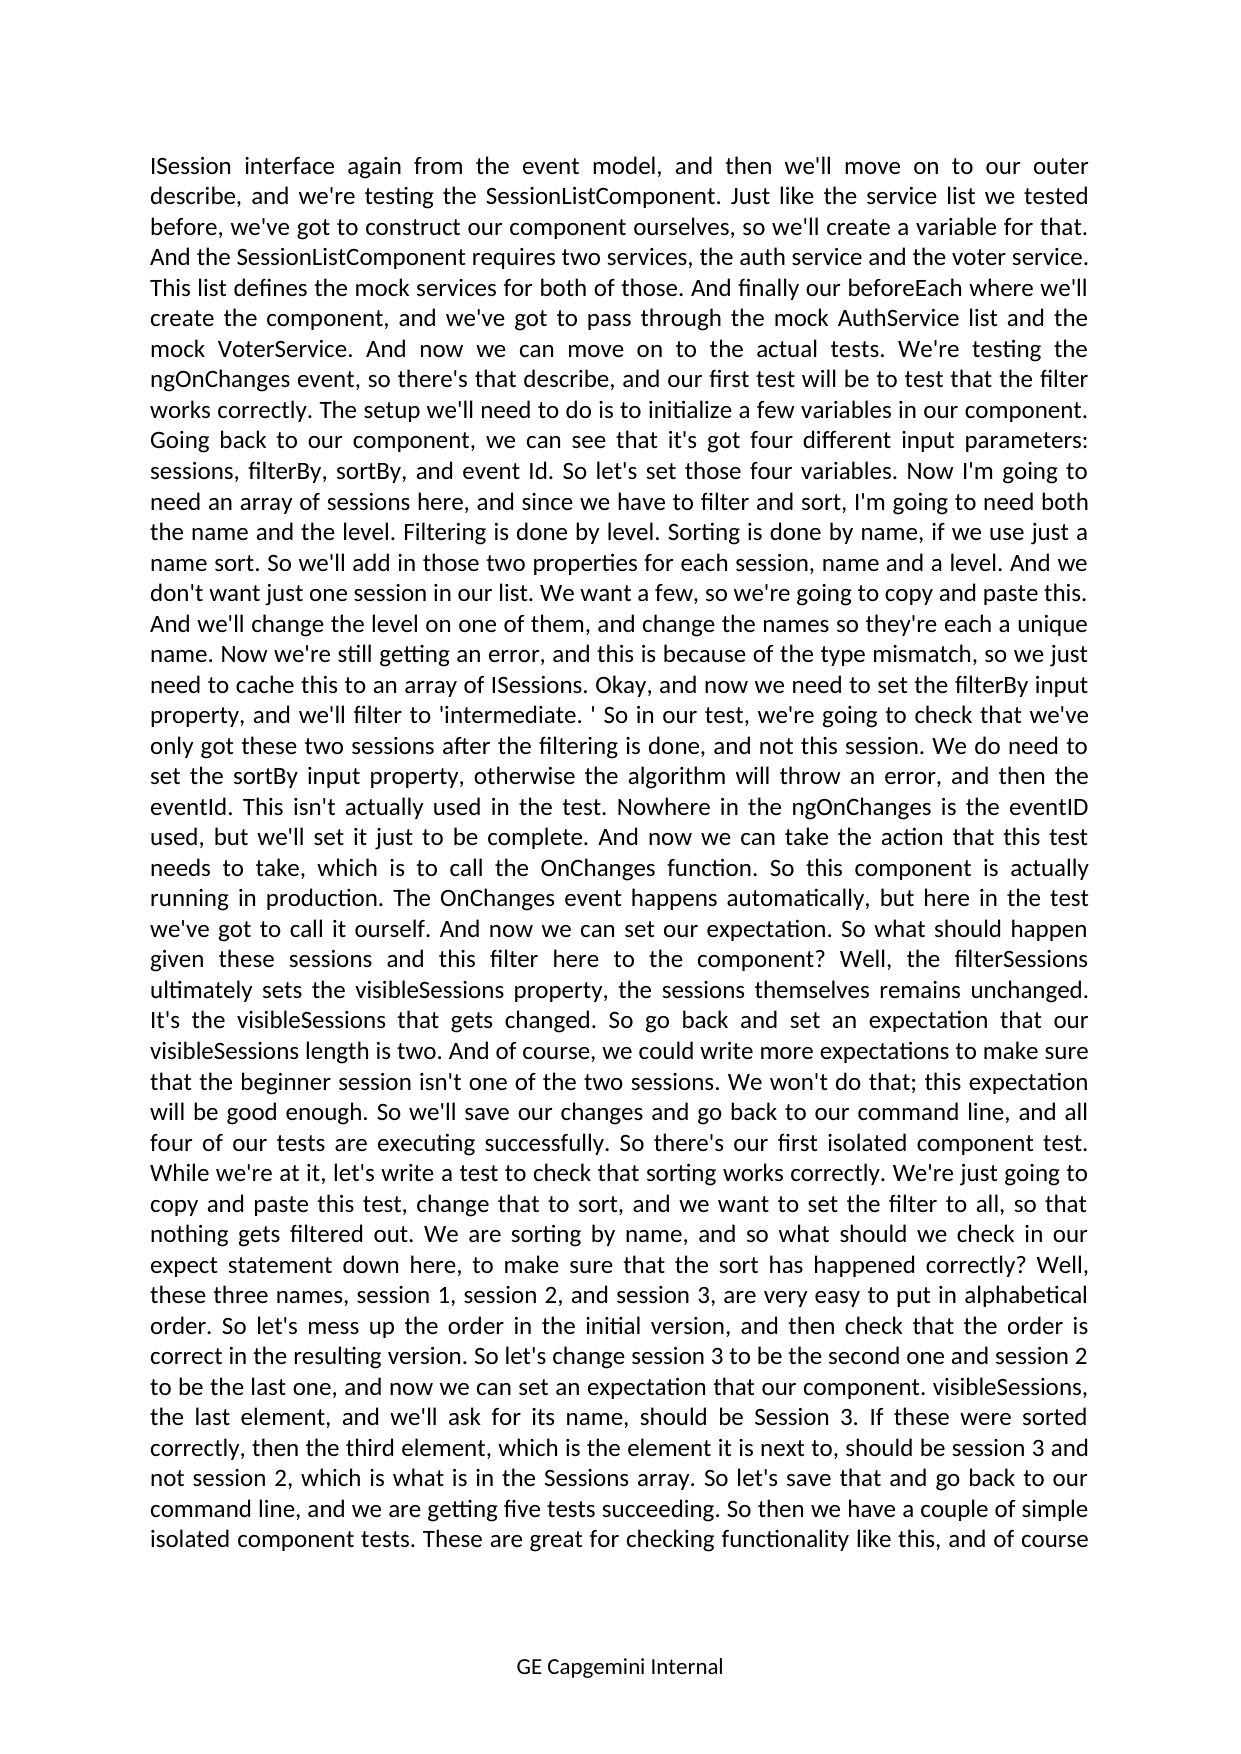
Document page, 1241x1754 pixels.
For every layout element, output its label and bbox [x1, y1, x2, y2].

text [150, 150, 1090, 1554]
